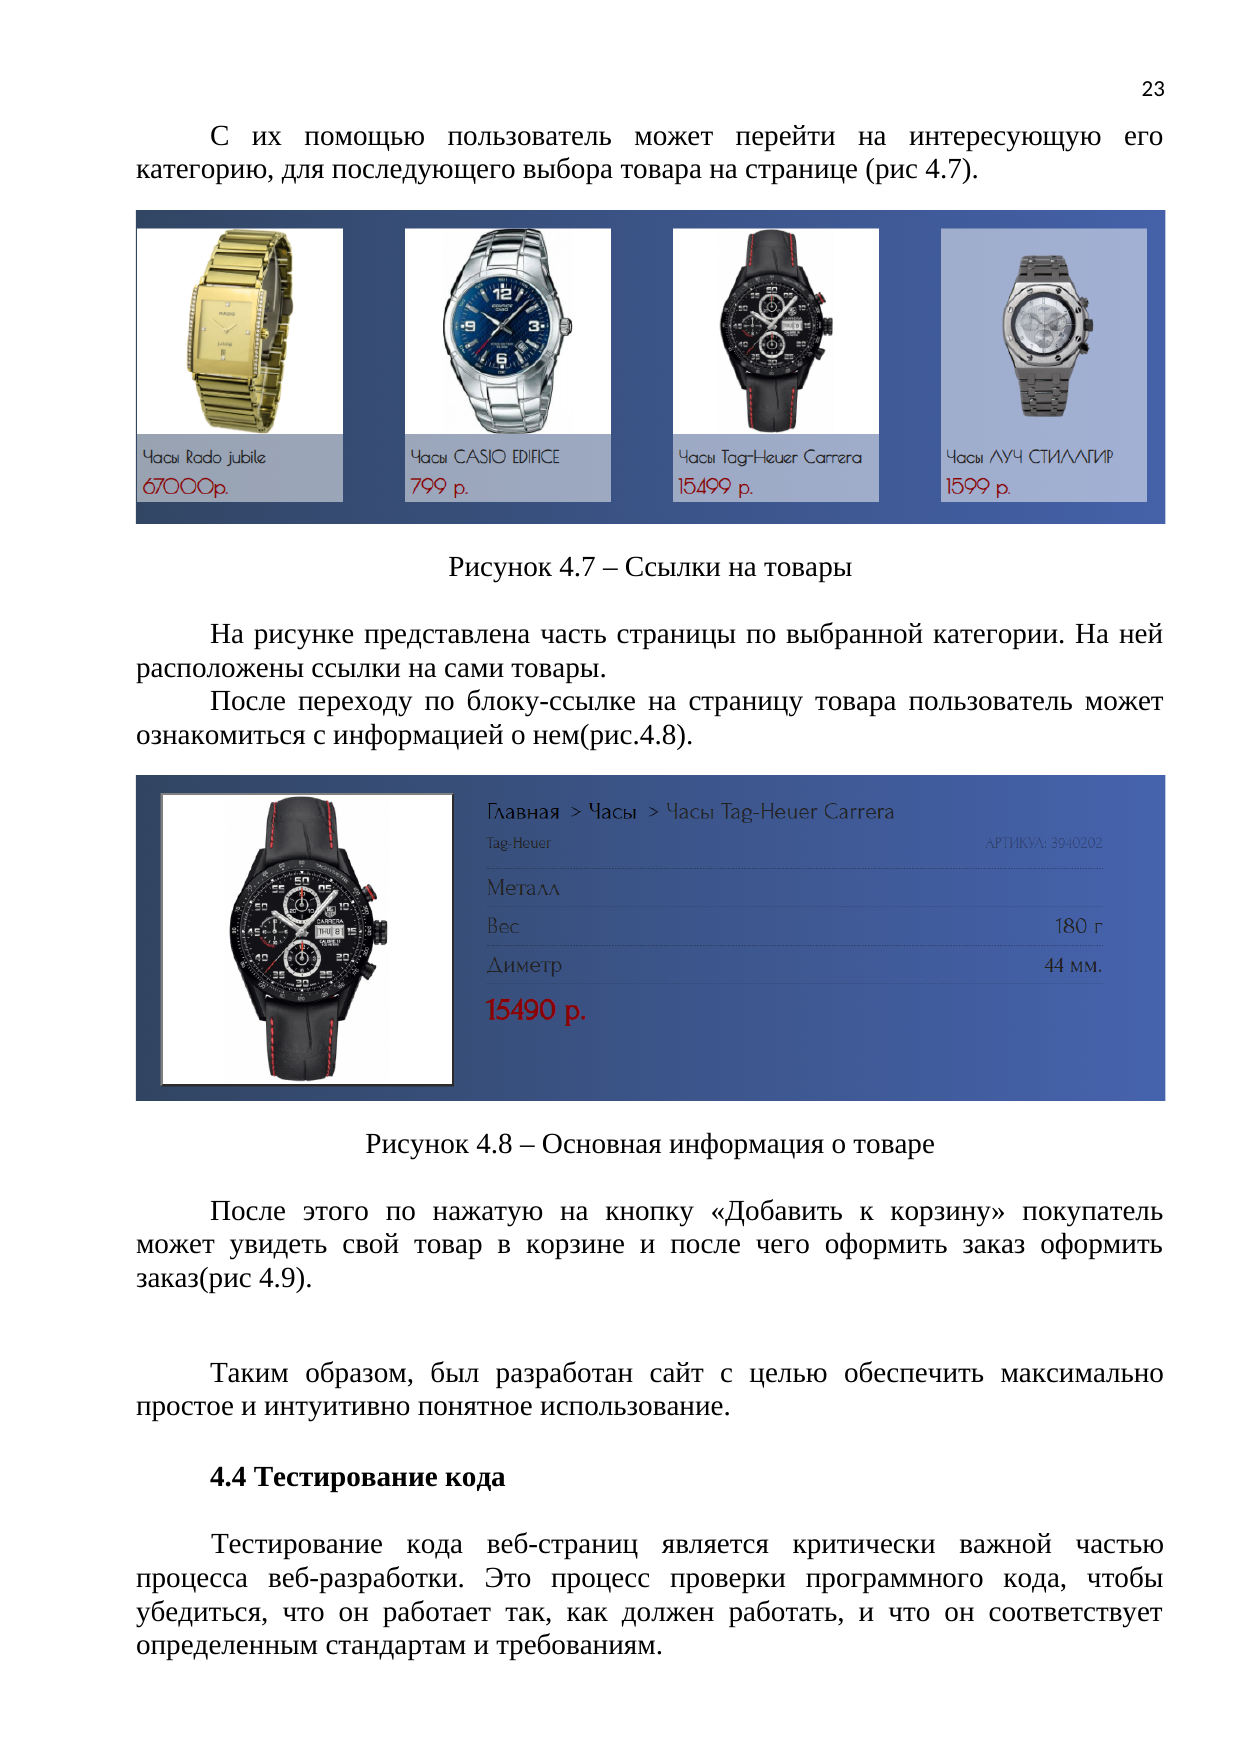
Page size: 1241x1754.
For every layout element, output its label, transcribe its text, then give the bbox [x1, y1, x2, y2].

text На рисунке представлена часть страницы по выбранной категории. На ней расположены ссылки на сами товары. [136, 616, 1164, 683]
picture [135, 210, 1166, 524]
text Таким образом, был разработан сайт с целью обеспечить максимально простое и интуитивно понятное использование. [136, 1355, 1164, 1422]
text С их помощью пользователь может перейти на интересующую его категорию, для последующего выбора товара на странице (рис 4.7). [136, 118, 1164, 185]
text Рисунок 4.7 – Ссылки на товары [136, 549, 1164, 583]
text Тестирование кода веб-страниц является критически важной частью процесса веб-разработки. Это процесс проверки программного кода, чтобы убедиться, что он работает так, как должен работать, и что он соответствует определенным стандартам и требованиям. [136, 1527, 1164, 1661]
text После этого по нажатую на кнопку «Добавить к корзину» покупатель может увидеть свой товар в корзине и после чего оформить заказ оформить заказ(рис 4.9). [136, 1193, 1164, 1293]
picture [135, 775, 1166, 1101]
text Рисунок 4.8 – Основная информация о товаре [136, 1126, 1164, 1159]
text 4.4 Тестирование кода [136, 1459, 1164, 1493]
text После переходу по блоку-ссылке на страницу товара пользователь может ознакомиться с информацией о нем(рис.4.8). [136, 683, 1164, 750]
